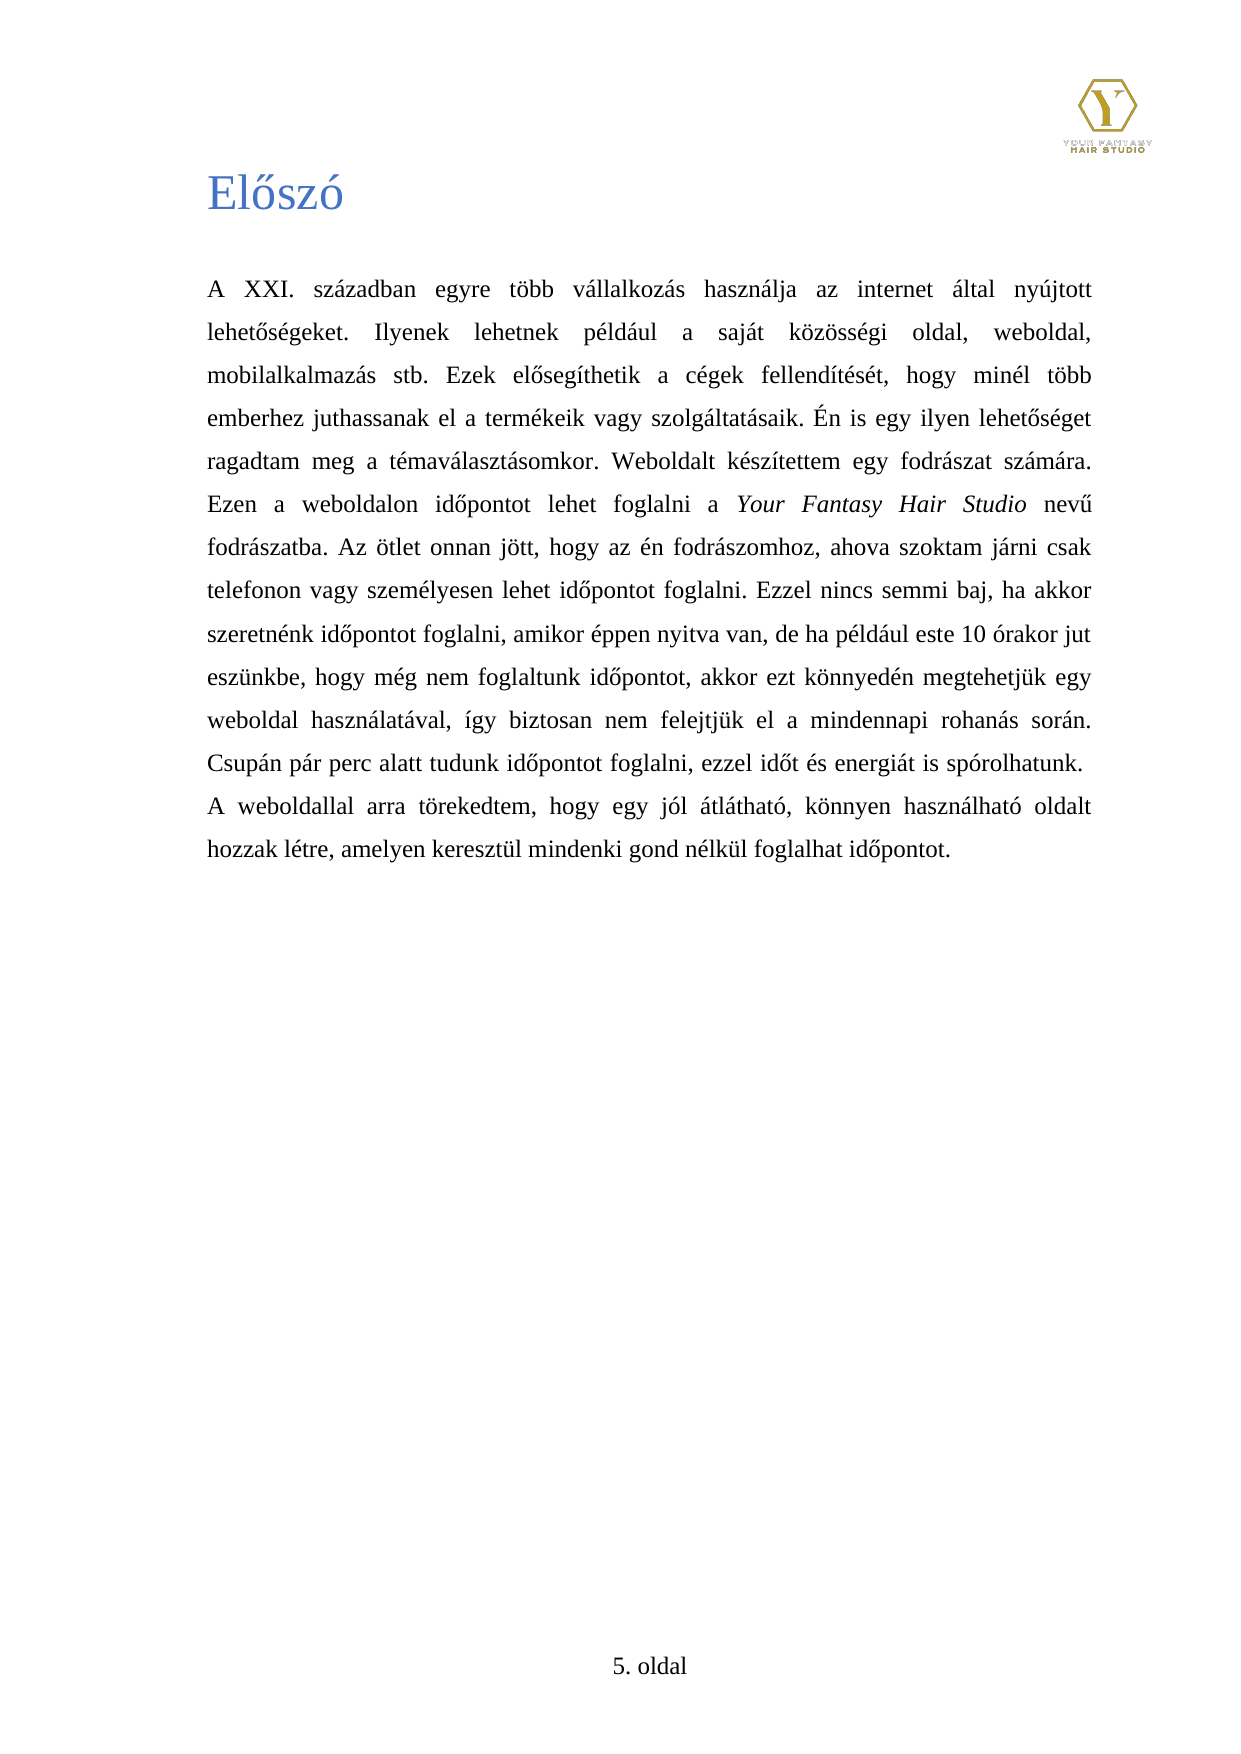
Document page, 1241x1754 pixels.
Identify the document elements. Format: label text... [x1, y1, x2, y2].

picture [1063, 73, 1152, 163]
text Előszó [207, 162, 1092, 220]
text A XXI. században egyre több vállalkozás használja az internet által nyújtott lehetőségeket. Ilyenek lehetnek például a saját közösségi oldal, weboldal, mobilalkalmazás stb. Ezek elősegíthetik a cégek fellendítését, hogy minél több emberhez juthassanak el a termékeik vagy szolgáltatásaik. Én is egy ilyen lehetőséget ragadtam meg a témaválasztásomkor. Weboldalt készítettem egy fodrászat számára. Ezen a weboldalon időpontot lehet foglalni a Your Fantasy Hair Studio nevű fodrászatba. Az ötlet onnan jött, hogy az én fodrászomhoz, ahova szoktam járni csak telefonon vagy személyesen lehet időpontot foglalni. Ezzel nincs semmi baj, ha akkor szeretnénk időpontot foglalni, amikor éppen nyitva van, de ha például este 10 órakor jut eszünkbe, hogy még nem foglaltunk időpontot, akkor ezt könnyedén megtehetjük egy weboldal használatával, így biztosan nem felejtjük el a mindennapi rohanás során. Csupán pár perc alatt tudunk időpontot foglalni, ezzel időt és energiát is spórolhatunk. A weboldallal arra törekedtem, hogy egy jól átlátható, könnyen használható oldalt hozzak létre, amelyen keresztül mindenki gond nélkül foglalhat időpontot. [207, 274, 1092, 863]
